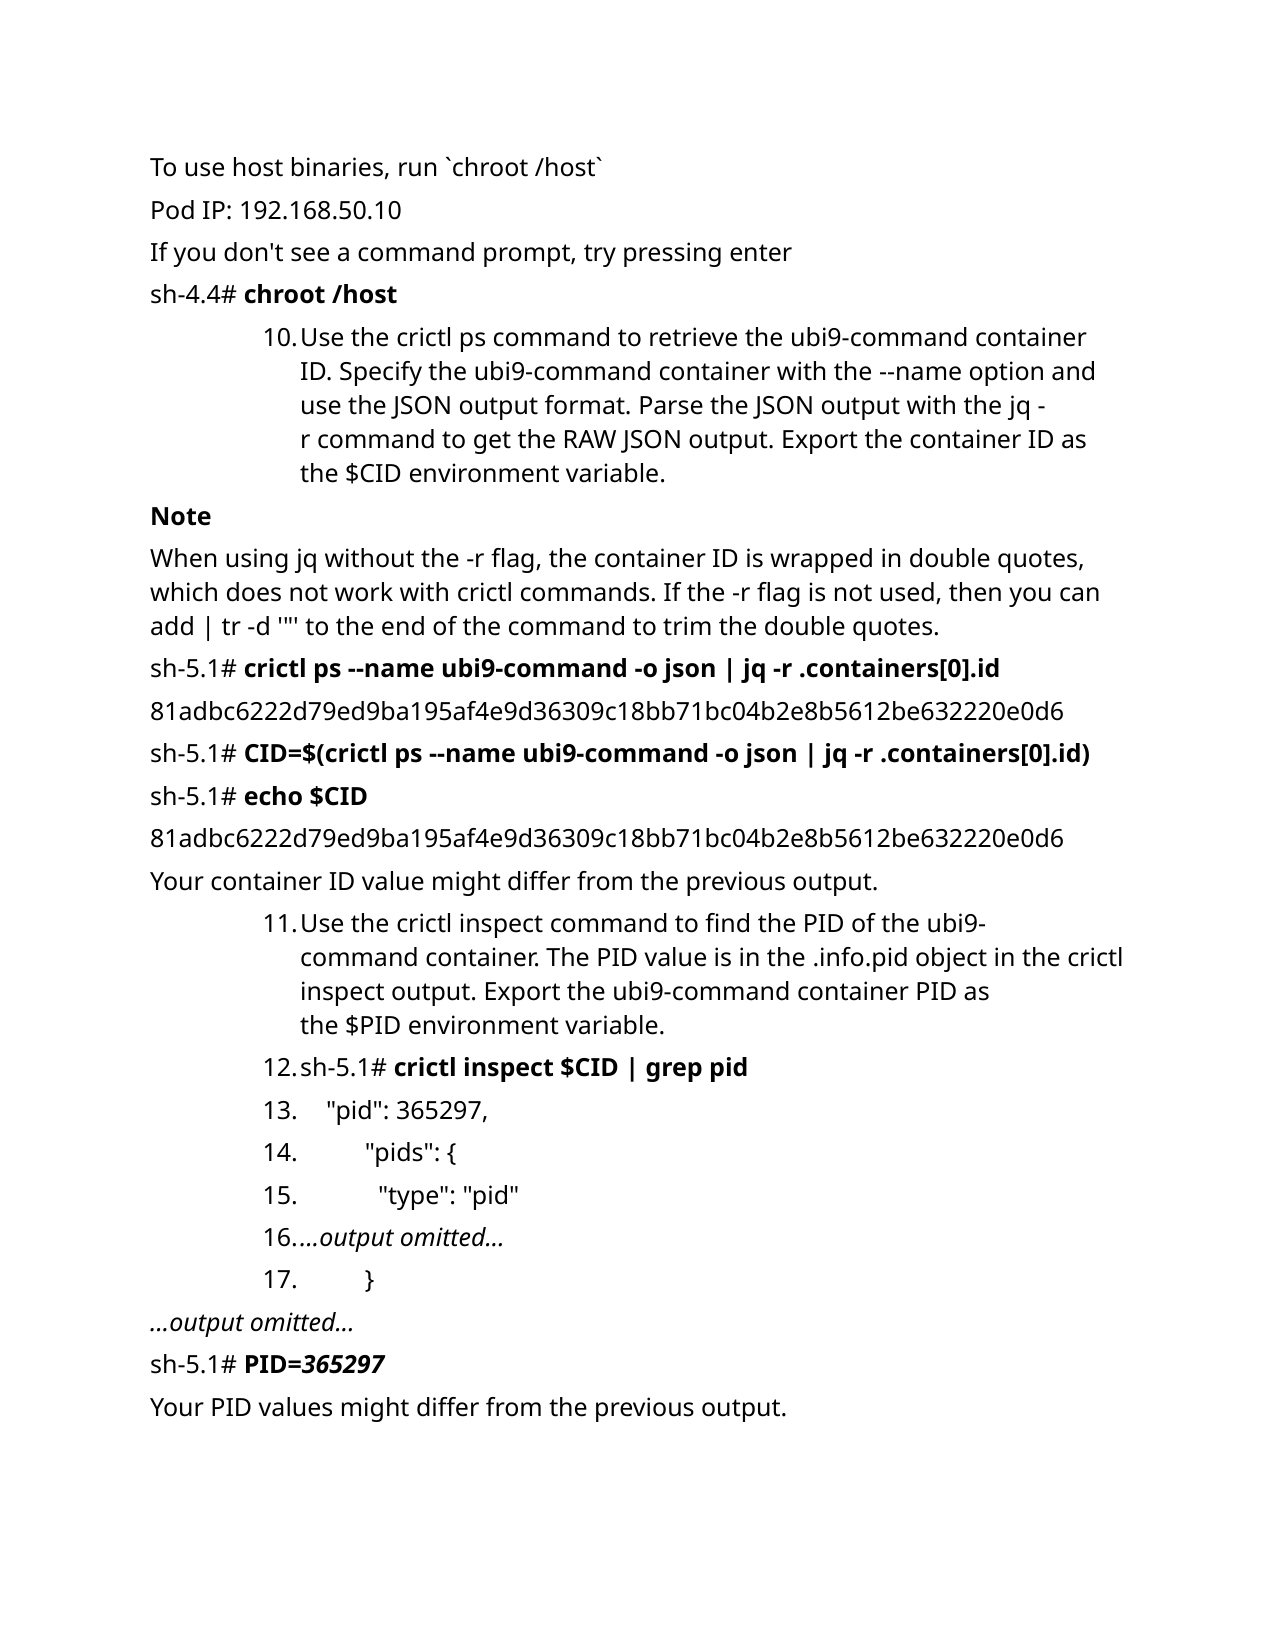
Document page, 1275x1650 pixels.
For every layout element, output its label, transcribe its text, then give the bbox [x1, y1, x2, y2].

list "pids": { [262, 1135, 1125, 1169]
list "pid": 365297, [262, 1092, 1125, 1127]
text sh-5.1# crictl ps --name ubi9-command -o json | jq -r .containers[0].id [150, 651, 1125, 685]
text Note [150, 498, 1125, 532]
list sh-5.1# crictl inspect $CID | grep pid [262, 1050, 1125, 1084]
text sh-5.1# echo $CID [150, 778, 1125, 812]
text To use host binaries, run `chroot /host` [150, 150, 1125, 184]
text 81adbc6222d79ed9ba195af4e9d36309c18bb71bc04b2e8b5612be632220e0d6 [150, 821, 1125, 855]
text ...output omitted... [150, 1304, 1125, 1338]
list } [262, 1262, 1125, 1296]
text Your container ID value might differ from the previous output. [150, 863, 1125, 897]
text sh-4.4# chroot /host [150, 277, 1125, 311]
list ...output omitted... [262, 1220, 1125, 1254]
text If you don't see a command prompt, try pressing enter [150, 235, 1125, 269]
text 81adbc6222d79ed9ba195af4e9d36309c18bb71bc04b2e8b5612be632220e0d6 [150, 693, 1125, 728]
text sh-5.1# CID=$(crictl ps --name ubi9-command -o json | jq -r .containers[0].id) [150, 736, 1125, 770]
text sh-5.1# PID=365297 [150, 1347, 1125, 1381]
list Use the crictl inspect command to find the PID of the ubi9-command container. The PID value is in the .info.pid object in the crictl inspect output. Export the ubi9-command container PID as the $PID environment variable. [262, 906, 1125, 1042]
text Your PID values might differ from the previous output. [150, 1389, 1125, 1423]
text Pod IP: 192.168.50.10 [150, 192, 1125, 226]
list "type": "pid" [262, 1177, 1125, 1211]
list Use the crictl ps command to retrieve the ubi9-command container ID. Specify the ubi9-command container with the --name option and use the JSON output format. Parse the JSON output with the jq -r command to get the RAW JSON output. Export the container ID as the $CID environment variable. [262, 319, 1125, 490]
text When using jq without the -r flag, the container ID is wrapped in double quotes, which does not work with crictl commands. If the -r flag is not used, then you can add | tr -d '"' to the end of the command to trim the double quotes. [150, 541, 1125, 643]
